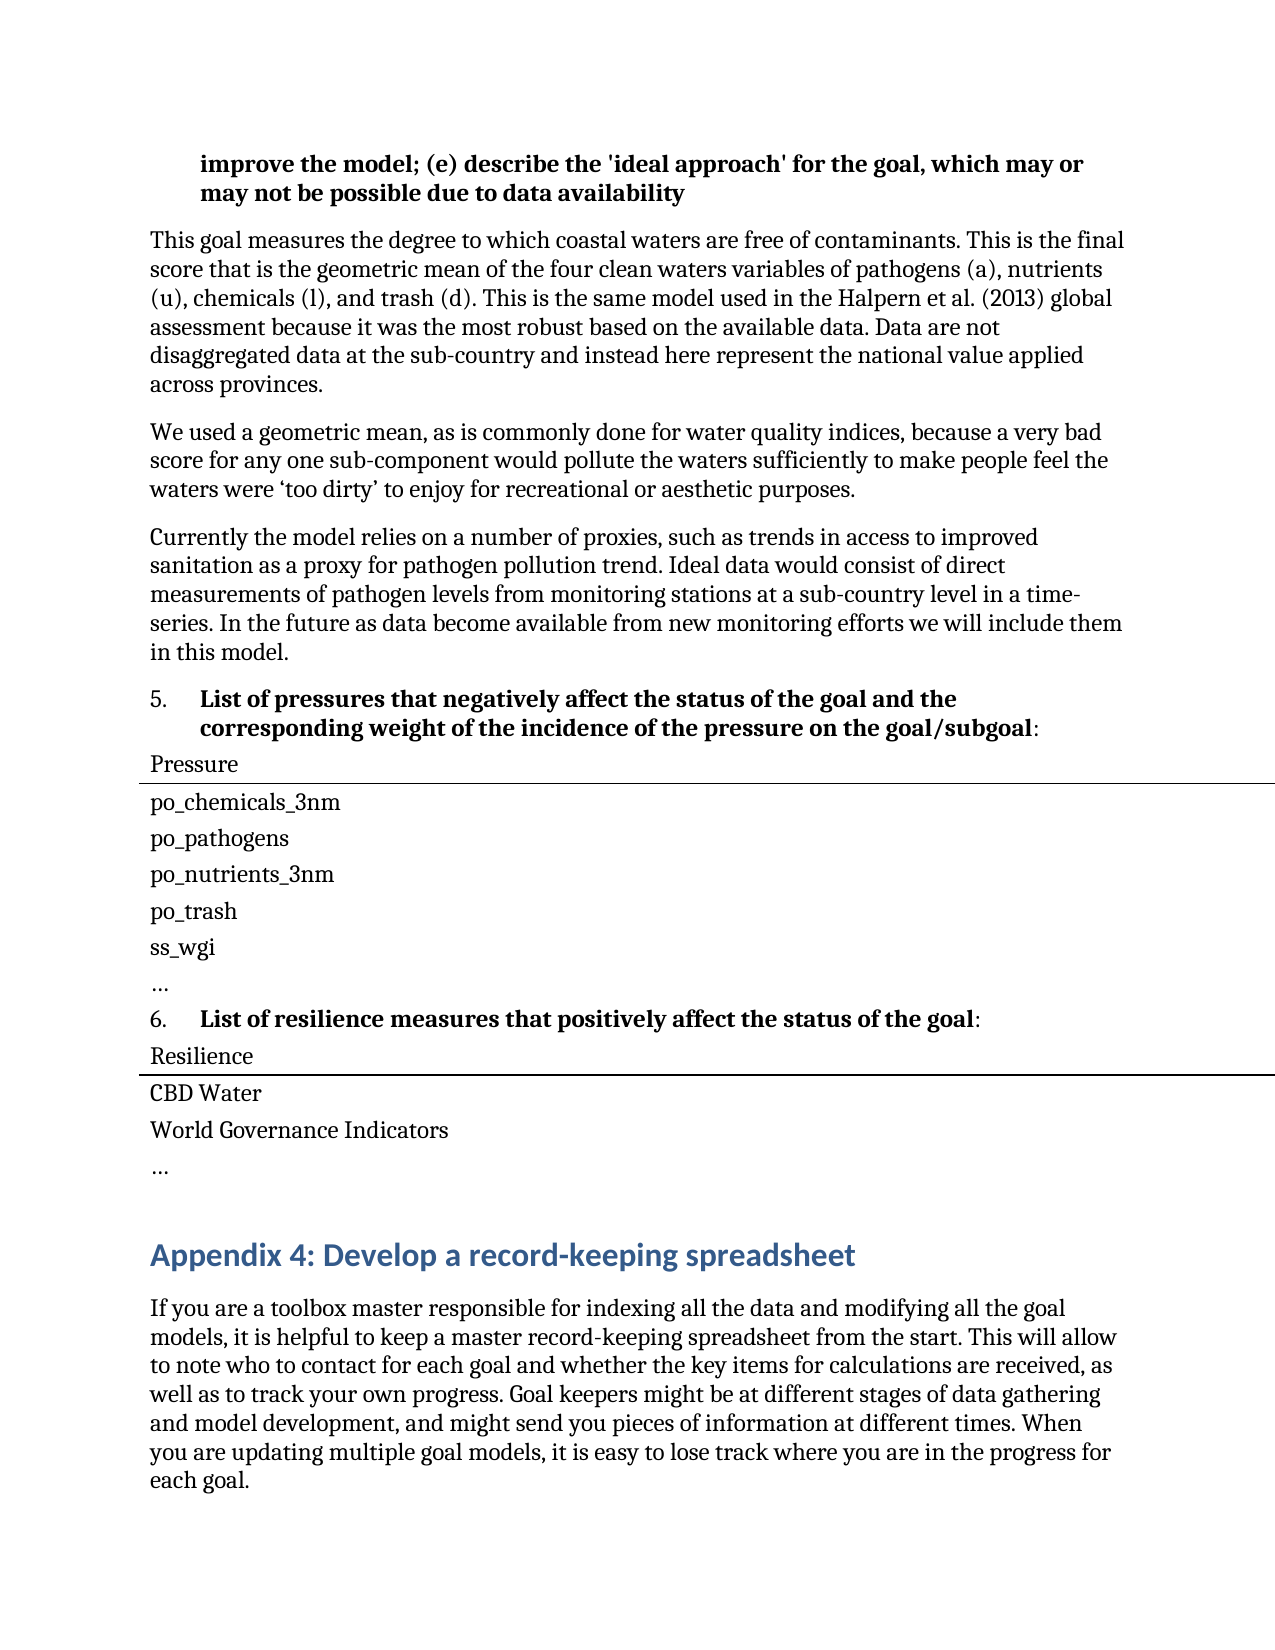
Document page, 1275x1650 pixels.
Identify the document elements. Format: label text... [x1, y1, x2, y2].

text Currently the model relies on a number of proxies, such as trends in access to improved sanitation as a proxy for pathogen pollution trend. Ideal data would consist of direct measurements of pathogen levels from monitoring stations at a sub-country level in a time-series. In the future as data become available from new monitoring efforts we will include them in this model. [150, 522, 1125, 666]
text We used a geometric mean, as is commonly done for water quality indices, because a very bad score for any one sub-component would pollute the waters sufficiently to make people feel the waters were ‘too dirty’ to enjoy for recreational or aesthetic purposes. [150, 417, 1125, 504]
table_header Pressure [139, 746, 1275, 782]
table_cell ss_wgi [139, 929, 1275, 965]
table_header Resilience [139, 1038, 1275, 1074]
table_cell CBD Water [139, 1076, 1275, 1112]
table_cell World Governance Indicators [139, 1112, 1275, 1148]
table_cell po_pathogens [139, 820, 1275, 857]
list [150, 150, 1125, 207]
table_cell po_chemicals_3nm [139, 784, 1275, 820]
table_cell … [139, 965, 1275, 1002]
list List of pressures that negatively affect the status of the goal and the corresponding weight of the incidence of the pressure on the goal/subgoal: [150, 685, 1125, 742]
text If you are a toolbox master responsible for indexing all the data and modifying all the goal models, it is helpful to keep a master record-keeping spreadsheet from the start. This will allow to note who to contact for each goal and whether the key items for calculations are received, as well as to track your own progress. Goal keepers might be at different stages of data gathering and model development, and might send you pieces of information at different times. When you are updating multiple goal models, it is easy to lose track where you are in the progress for each goal. [150, 1294, 1125, 1495]
list List of resilience measures that positively affect the status of the goal: [150, 1005, 1125, 1034]
subtitle Appendix 4: Develop a record-keeping spreadsheet [150, 1234, 1125, 1275]
table_cell … [139, 1148, 1275, 1184]
text This goal measures the degree to which coastal waters are free of contaminants. This is the final score that is the geometric mean of the four clean waters variables of pathogens (a), nutrients (u), chemicals (l), and trash (d). This is the same model used in the Halpern et al. (2013) global assessment because it was the most robust based on the available data. Data are not disaggregated data at the sub-country and instead here represent the national value applied across provinces. [150, 226, 1125, 399]
table_cell po_nutrients_3nm [139, 857, 1275, 893]
table_cell po_trash [139, 893, 1275, 929]
